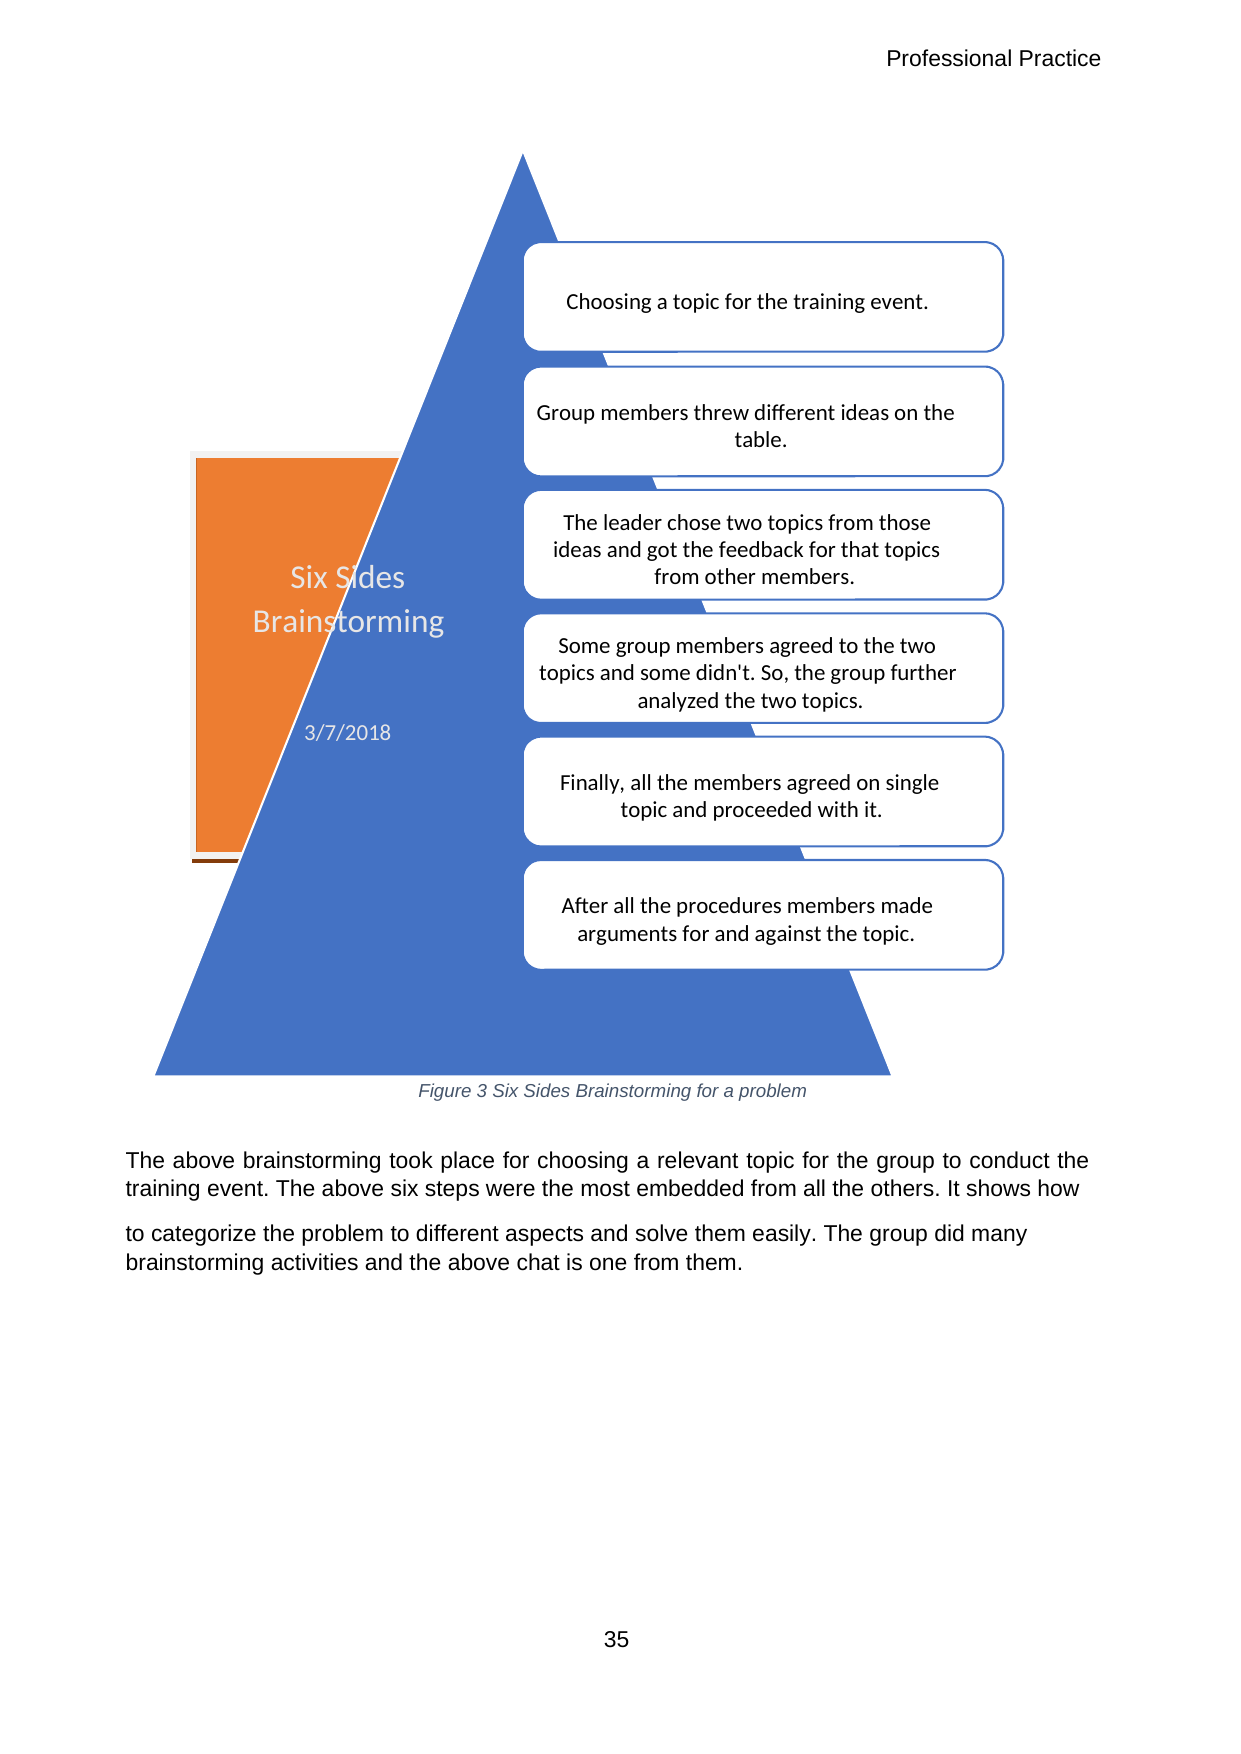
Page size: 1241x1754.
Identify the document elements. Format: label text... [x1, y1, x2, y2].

text The above brainstorming took place for choosing a relevant topic for the group to conduct the training event. The above six steps were the most embedded from all the others. It shows how [125, 1147, 1090, 1201]
text Figure 3 Six Sides Brainstorming for a problem [125, 1080, 1101, 1102]
text to categorize the problem to different aspects and solve them easily. The group did many brainstorming activities and the above chat is one from them. [125, 1220, 1101, 1275]
